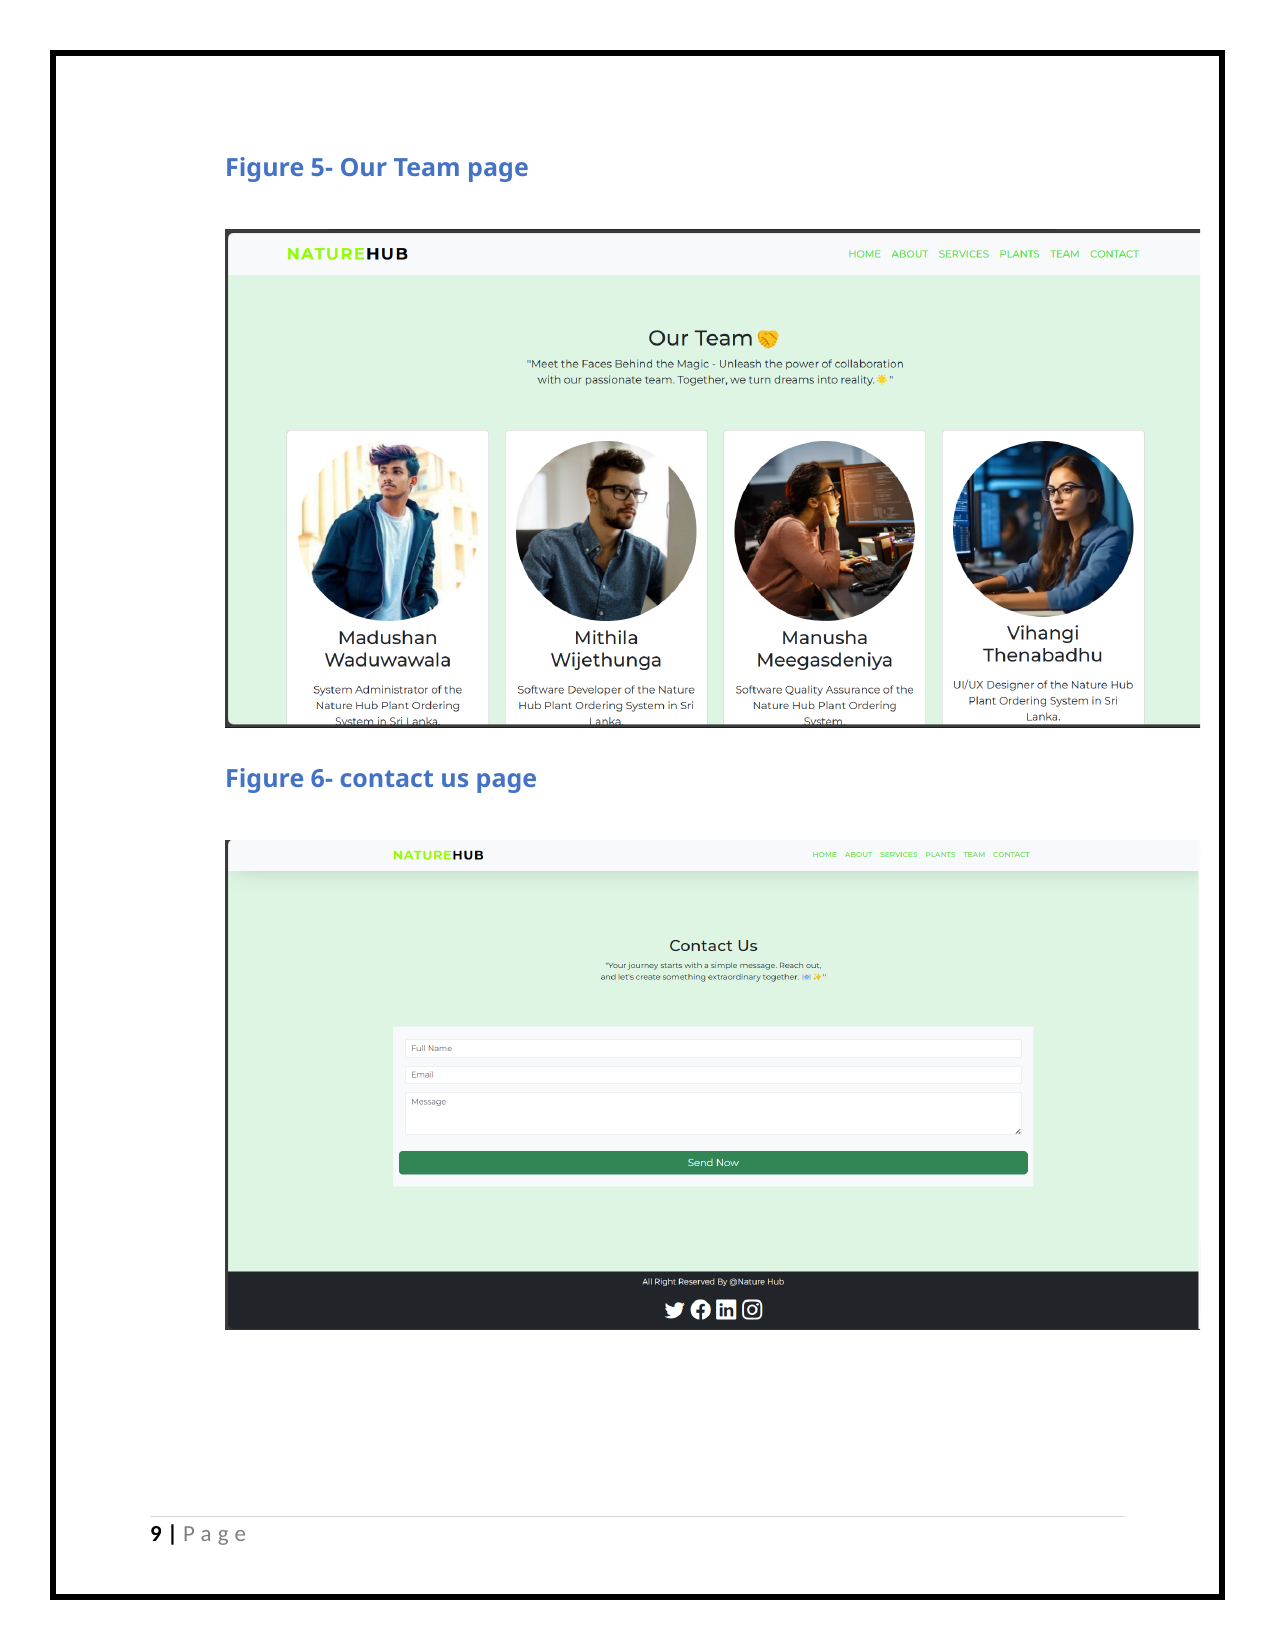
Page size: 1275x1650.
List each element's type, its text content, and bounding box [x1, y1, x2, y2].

list Figure 6- contact us page [225, 760, 1125, 794]
picture [225, 229, 1200, 728]
picture [225, 840, 1200, 1330]
list Figure 5- Our Team page [225, 150, 1125, 184]
